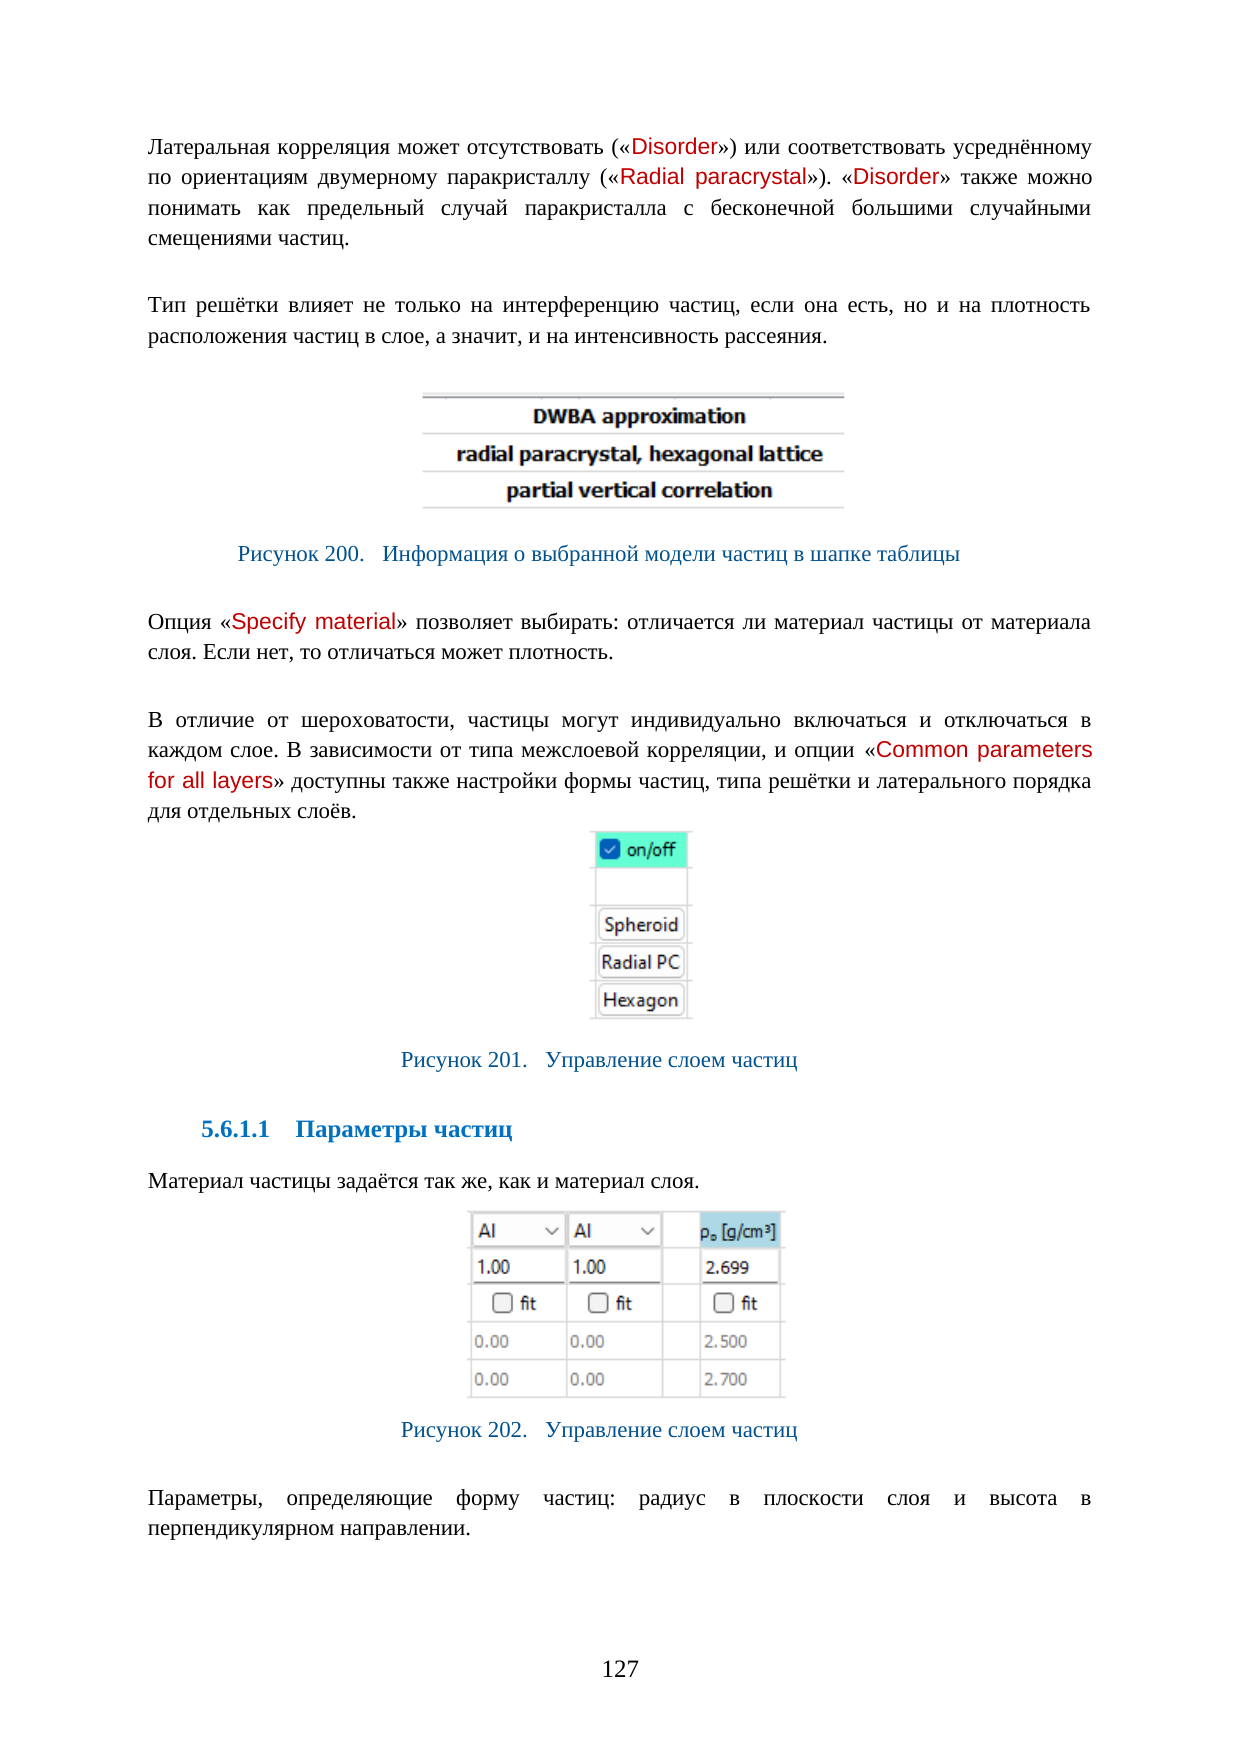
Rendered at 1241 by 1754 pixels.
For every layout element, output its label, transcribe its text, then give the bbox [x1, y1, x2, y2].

picture [589, 825, 693, 1024]
text Параметры, определяющие форму частиц: радиус в плоскости слоя и высота в перпендикулярном направлении. [148, 1484, 1093, 1541]
text В отличие от шероховатости, частицы могут индивидуально включаться и отключаться в каждом слое. В зависимости от типа межслоевой корреляции, и опции «Common parameters for all layers» доступны также настройки формы частиц, типа решётки и латерального порядка для отдельных слоёв. [148, 706, 1093, 823]
list Управление слоем частиц [178, 865, 1093, 1072]
picture [467, 1208, 786, 1403]
text Латеральная корреляция может отсутствовать («Disorder») или соответствовать усреднённому по ориентациям двумерному паракристаллу («Radial paracrystal»). «Disorder» также можно понимать как предельный случай паракристалла с бесконечной большими случайными смещениями частиц. [148, 133, 1093, 250]
text Опция «Specify material» позволяет выбирать: отличается ли материал частицы от материала слоя. Если нет, то отличаться может плотность. [148, 608, 1093, 665]
text Тип решётки влияет не только на интерференцию частиц, если она есть, но и на плотность расположения частиц в слое, а значит, и на интенсивность рассеяния. [148, 291, 1093, 348]
subtitle Параметры частиц [201, 1114, 1093, 1142]
picture [422, 392, 845, 515]
text Материал частицы задаётся так же, как и материал слоя. [148, 1167, 1093, 1194]
